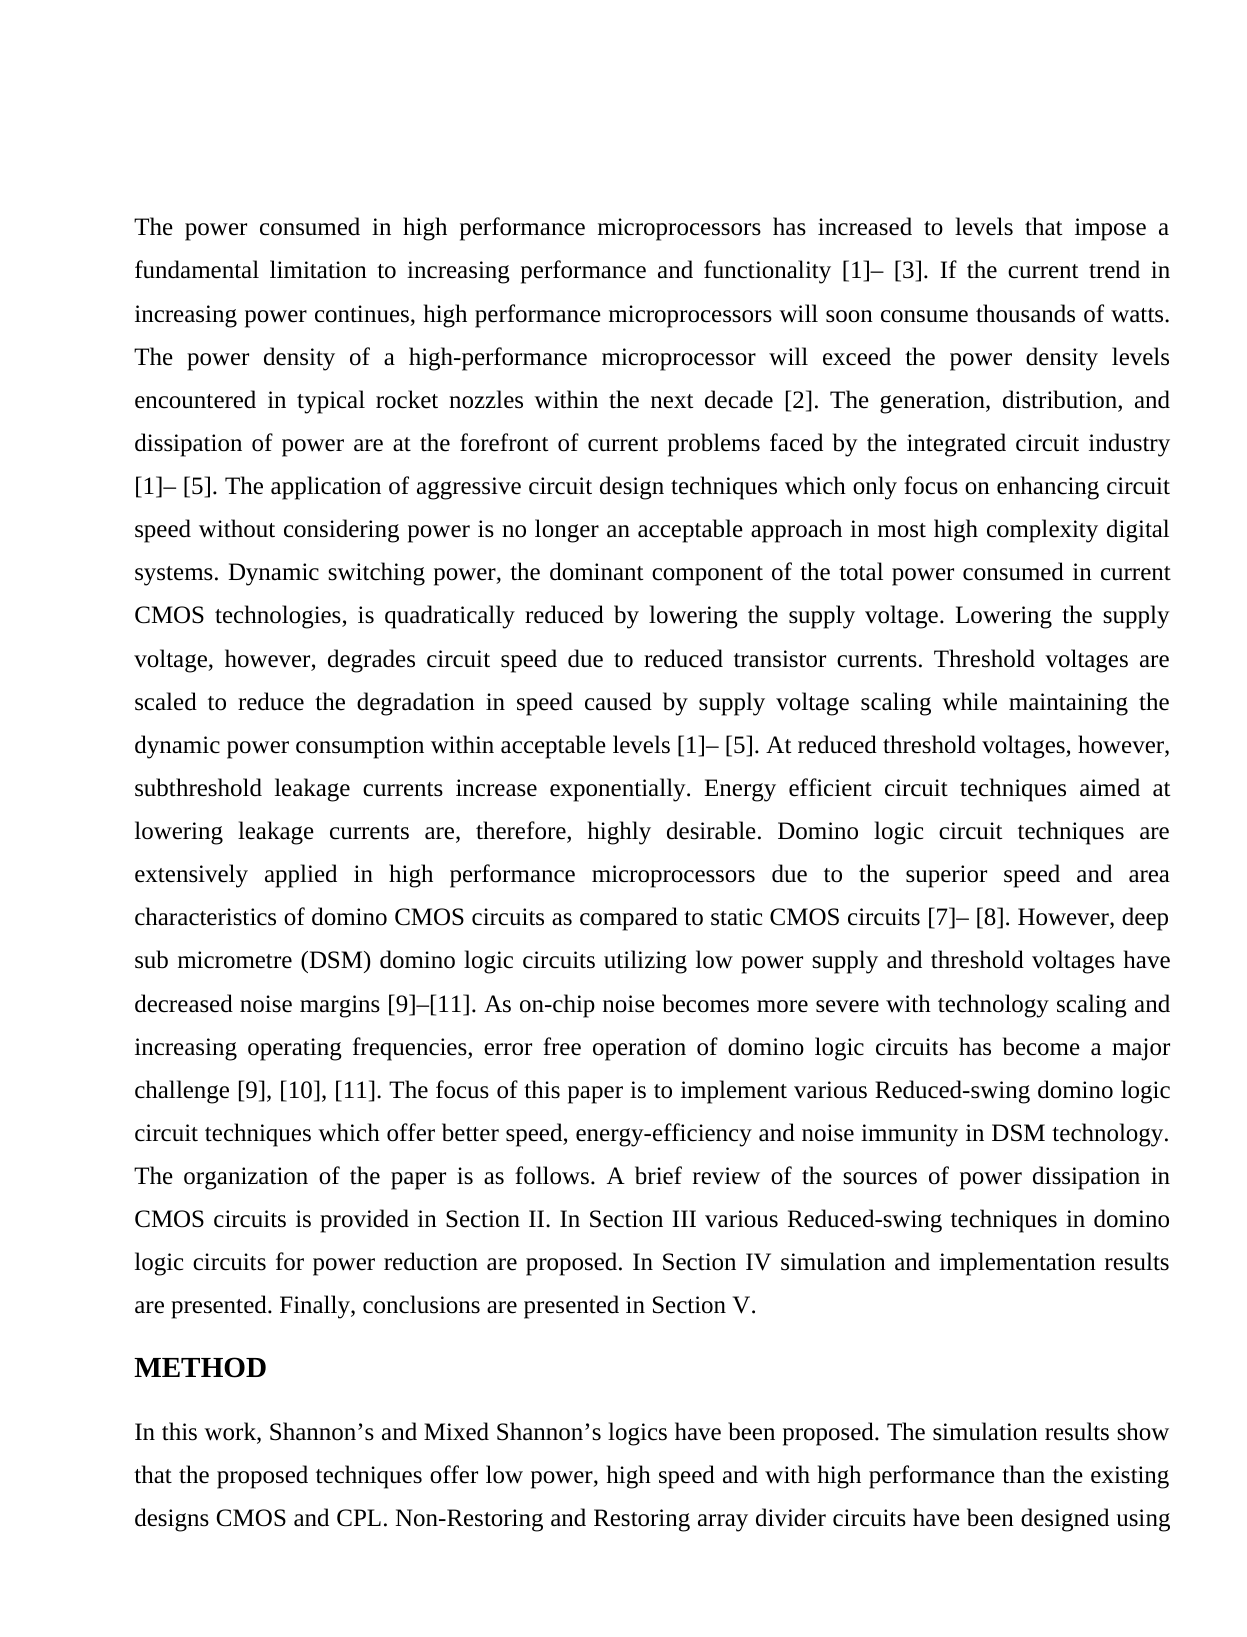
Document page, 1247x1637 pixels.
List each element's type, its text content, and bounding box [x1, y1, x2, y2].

text The power consumed in high performance microprocessors has increased to levels that impose a fundamental limitation to increasing performance and functionality [1]– [3]. If the current trend in increasing power continues, high performance microprocessors will soon consume thousands of watts. The power density of a high-performance microprocessor will exceed the power density levels encountered in typical rocket nozzles within the next decade [2]. The generation, distribution, and dissipation of power are at the forefront of current problems faced by the integrated circuit industry [1]– [5]. The application of aggressive circuit design techniques which only focus on enhancing circuit speed without considering power is no longer an acceptable approach in most high complexity digital systems. Dynamic switching power, the dominant component of the total power consumed in current CMOS technologies, is quadratically reduced by lowering the supply voltage. Lowering the supply voltage, however, degrades circuit speed due to reduced transistor currents. Threshold voltages are scaled to reduce the degradation in speed caused by supply voltage scaling while maintaining the dynamic power consumption within acceptable levels [1]– [5]. At reduced threshold voltages, however, subthreshold leakage currents increase exponentially. Energy efficient circuit techniques aimed at lowering leakage currents are, therefore, highly desirable. Domino logic circuit techniques are extensively applied in high performance microprocessors due to the superior speed and area characteristics of domino CMOS circuits as compared to static CMOS circuits [7]– [8]. However, deep sub micrometre (DSM) domino logic circuits utilizing low power supply and threshold voltages have decreased noise margins [9]–[11]. As on-chip noise becomes more severe with technology scaling and increasing operating frequencies, error free operation of domino logic circuits has become a major challenge [9], [10], [11]. The focus of this paper is to implement various Reduced-swing domino logic circuit techniques which offer better speed, energy-efficiency and noise immunity in DSM technology. The organization of the paper is as follows. A brief review of the sources of power dissipation in CMOS circuits is provided in Section II. In Section III various Reduced-swing techniques in domino logic circuits for power reduction are proposed. In Section IV simulation and implementation results are presented. Finally, conclusions are presented in Section V. [134, 212, 1171, 1319]
text METHOD [134, 1350, 1171, 1384]
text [134, 1417, 1171, 1532]
